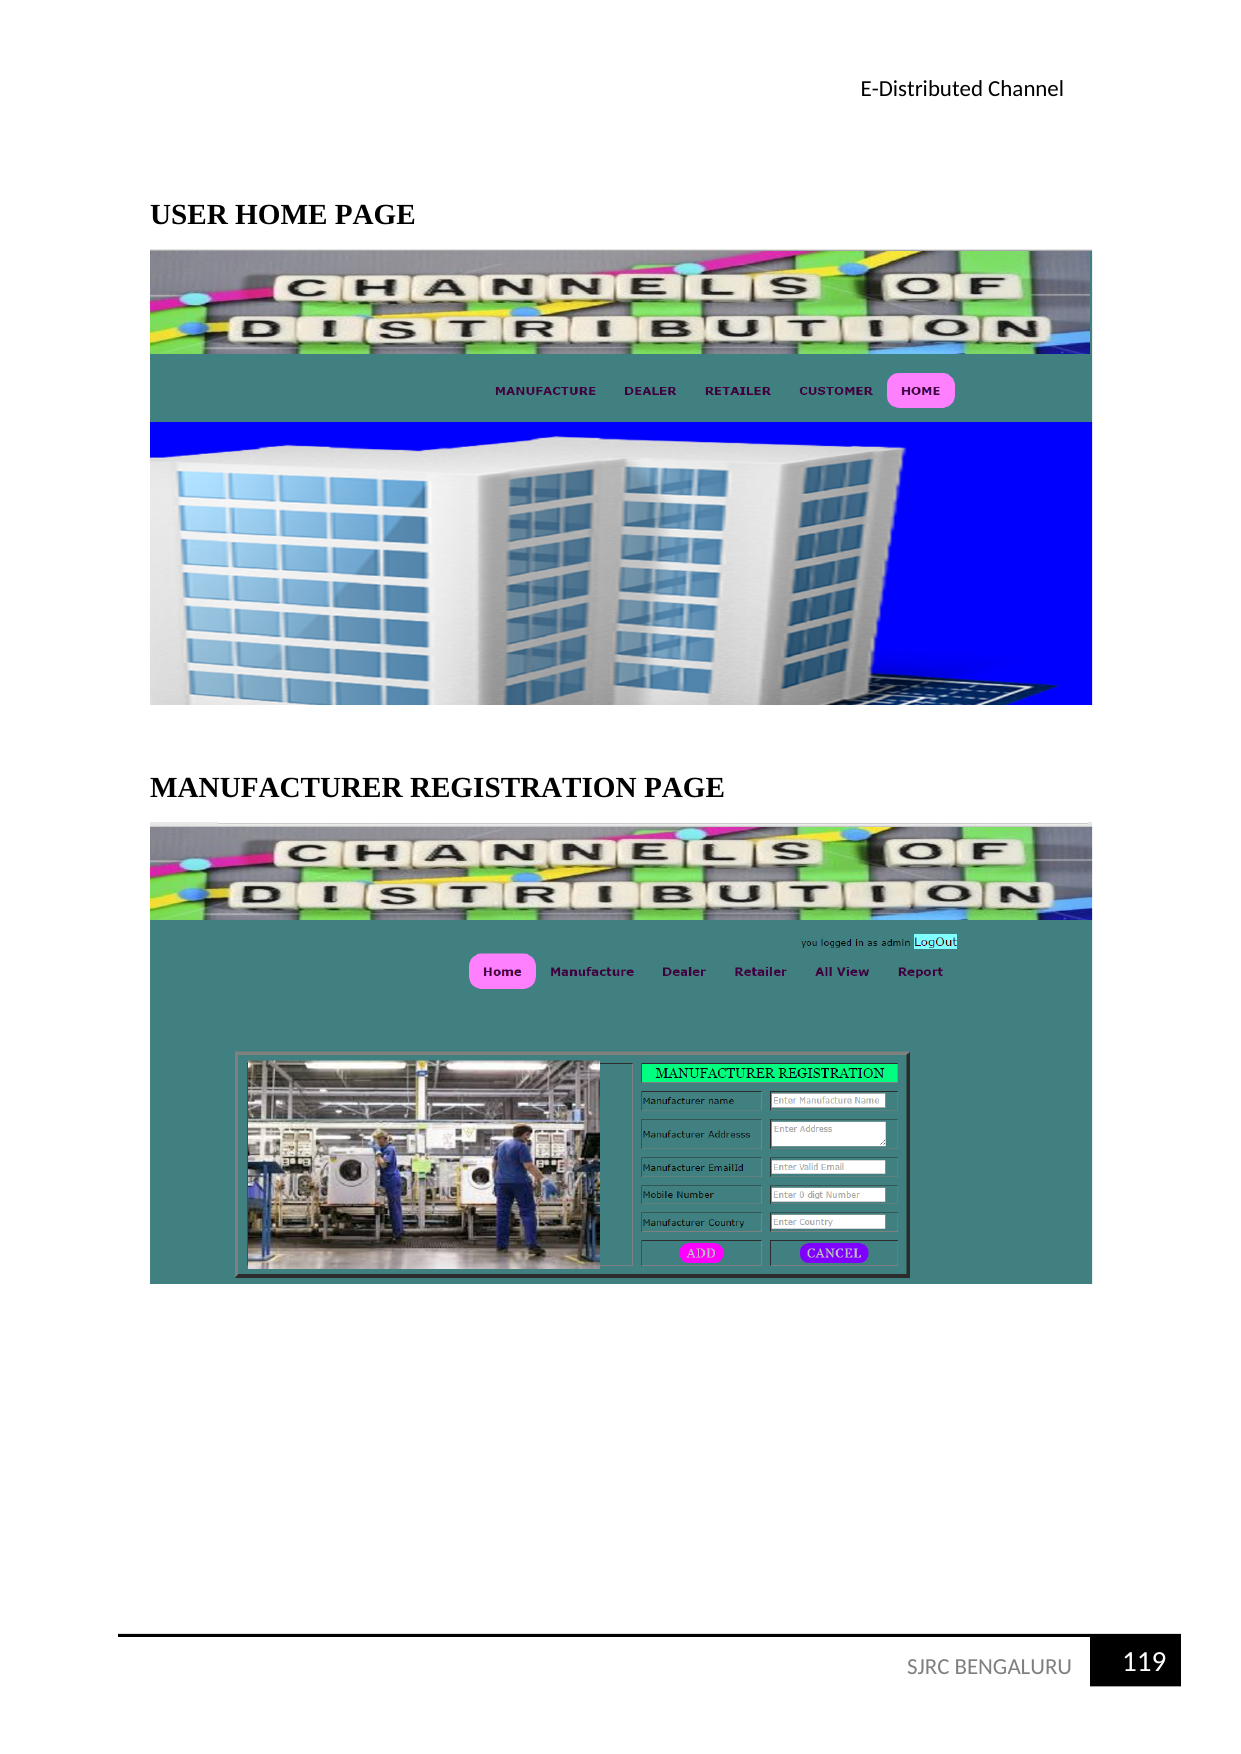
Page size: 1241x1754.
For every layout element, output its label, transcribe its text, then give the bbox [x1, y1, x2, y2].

picture [150, 249, 1093, 705]
text MANUFACTURER REGISTRATION PAGE [150, 770, 1090, 804]
text USER HOME PAGE [150, 197, 1090, 230]
picture [150, 822, 1093, 1284]
